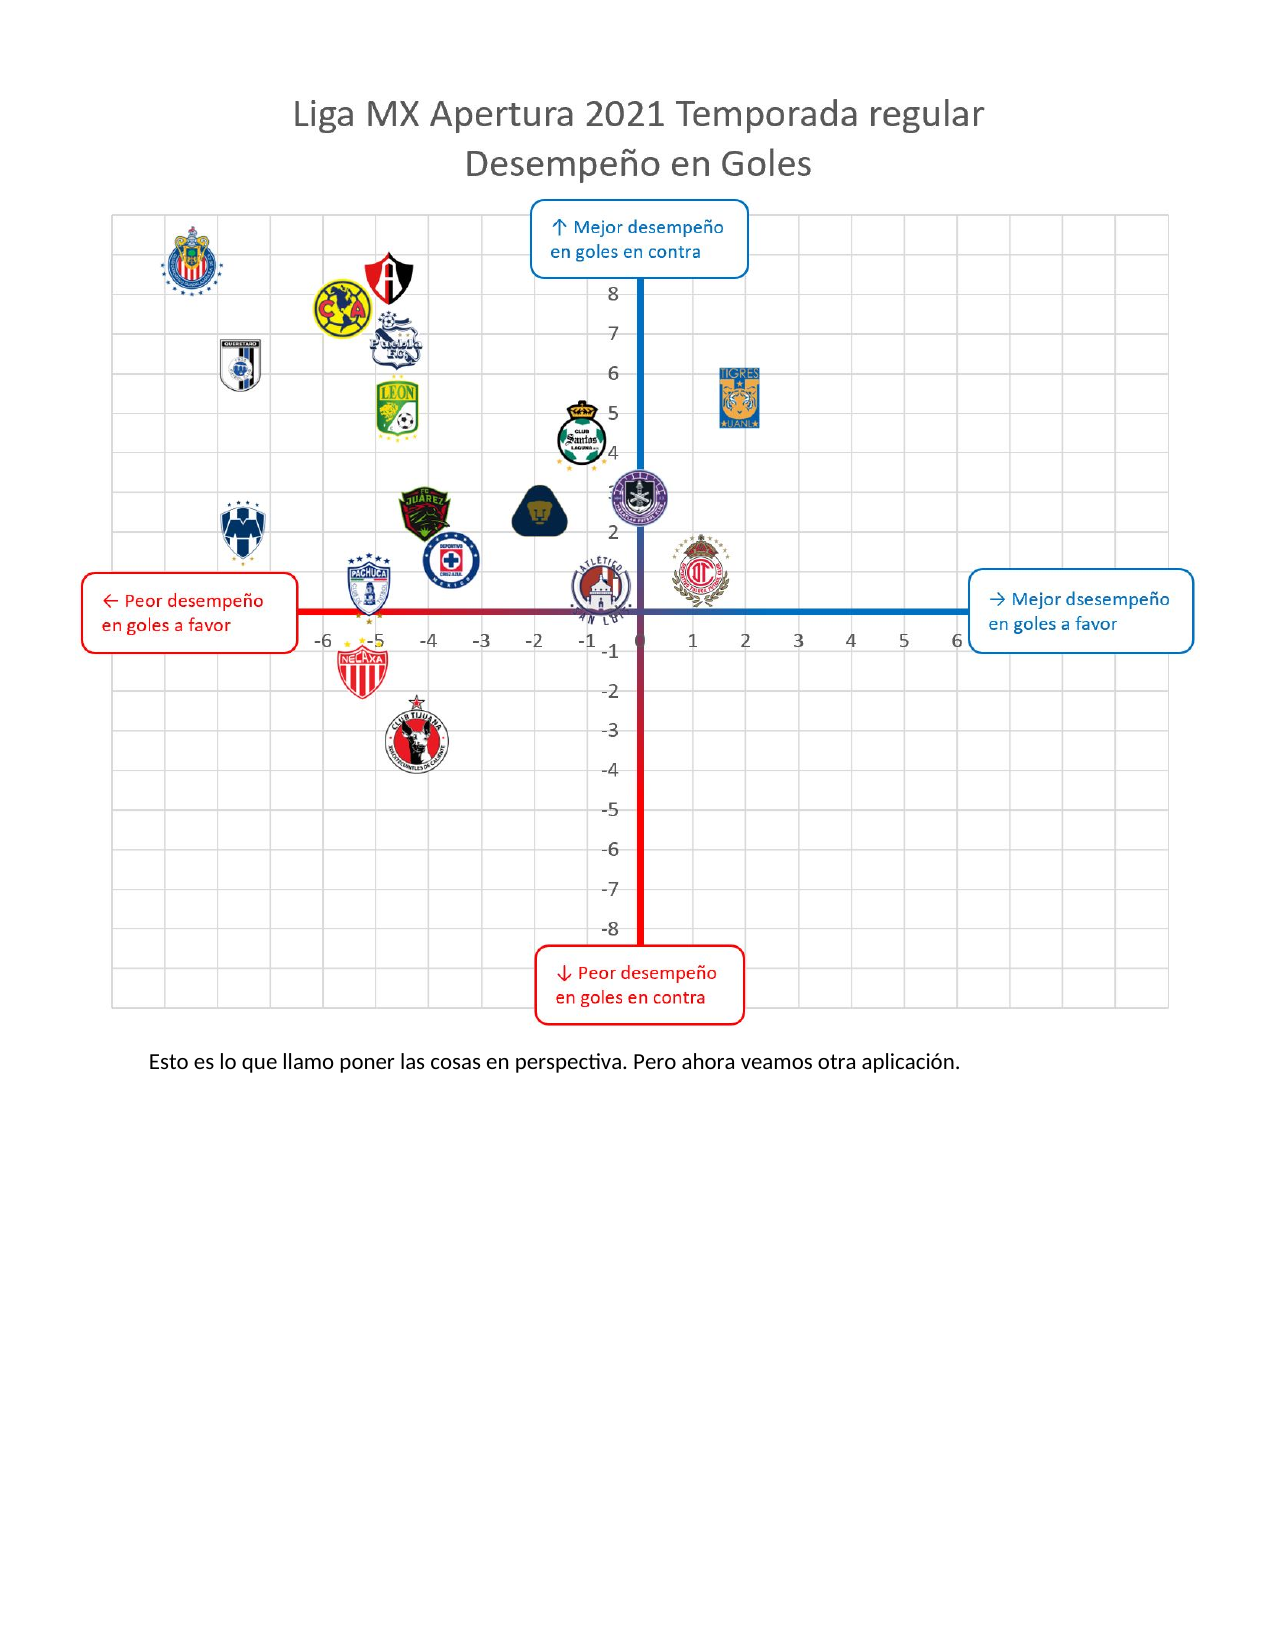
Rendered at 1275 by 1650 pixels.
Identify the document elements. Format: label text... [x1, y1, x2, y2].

picture [75, 75, 1200, 1029]
text Esto es lo que llamo poner las cosas en perspectiva. Pero ahora veamos otra aplicación. [75, 1047, 1200, 1076]
